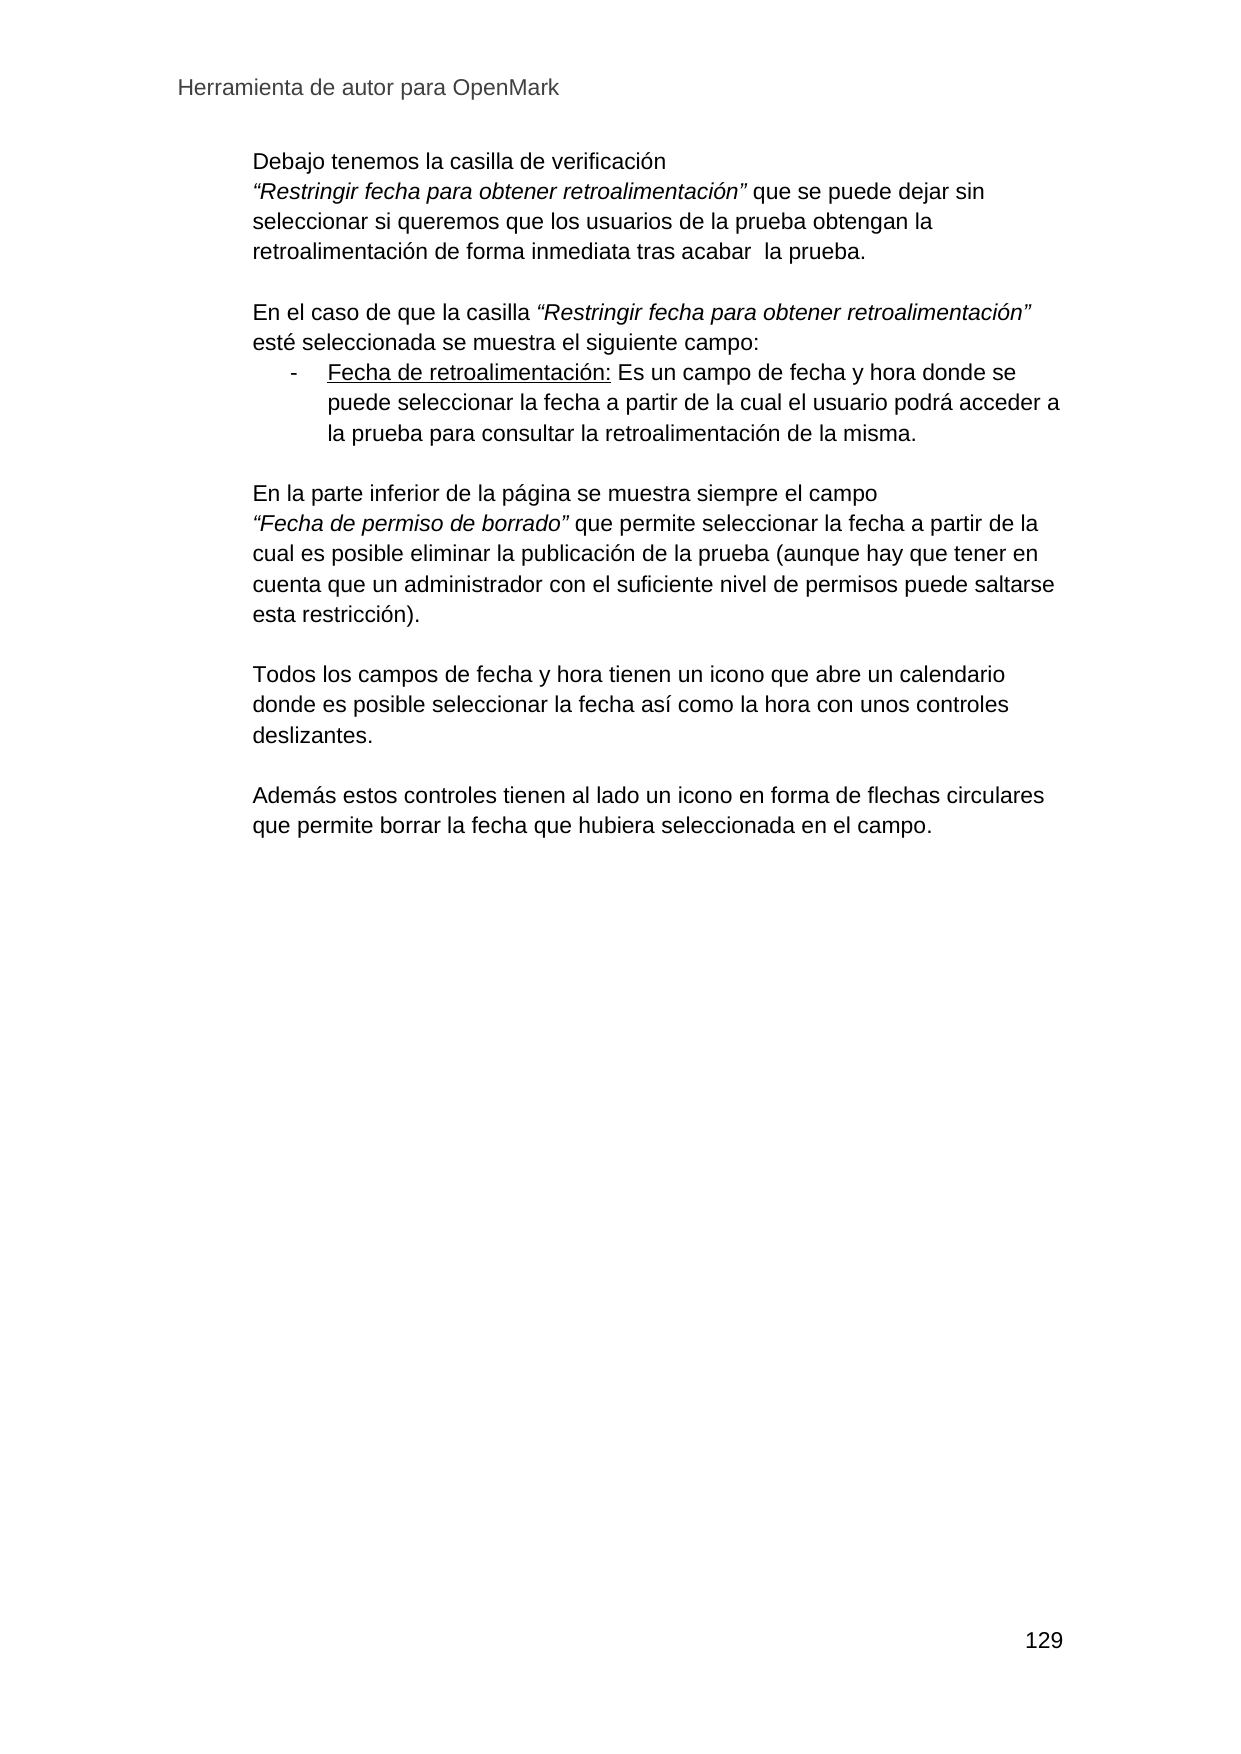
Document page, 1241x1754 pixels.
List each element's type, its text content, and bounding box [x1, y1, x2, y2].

list En el caso de que la casilla “Restringir fecha para obtener retroalimentación” esté seleccionada se muestra el siguiente campo: [252, 299, 1063, 355]
list En la parte inferior de la página se muestra siempre el campo “Fecha de permiso de borrado” que permite seleccionar la fecha a partir de la cual es posible eliminar la publicación de la prueba (aunque hay que tener en cuenta que un administrador con el suficiente nivel de permisos puede saltarse esta restricción). [252, 480, 1063, 627]
list Fecha de retroalimentación: Es un campo de fecha y hora donde se puede seleccionar la fecha a partir de la cual el usuario podrá acceder a la prueba para consultar la retroalimentación de la misma. [290, 359, 1063, 446]
list Debajo tenemos la casilla de verificación “Restringir fecha para obtener retroalimentación” que se puede dejar sin seleccionar si queremos que los usuarios de la prueba obtengan la retroalimentación de forma inmediata tras acabar la prueba. [252, 148, 1063, 264]
list Además estos controles tienen al lado un icono en forma de flechas circulares que permite borrar la fecha que hubiera seleccionada en el campo. [252, 782, 1063, 838]
list Todos los campos de fecha y hora tienen un icono que abre un calendario donde es posible seleccionar la fecha así como la hora con unos controles deslizantes. [252, 661, 1063, 748]
